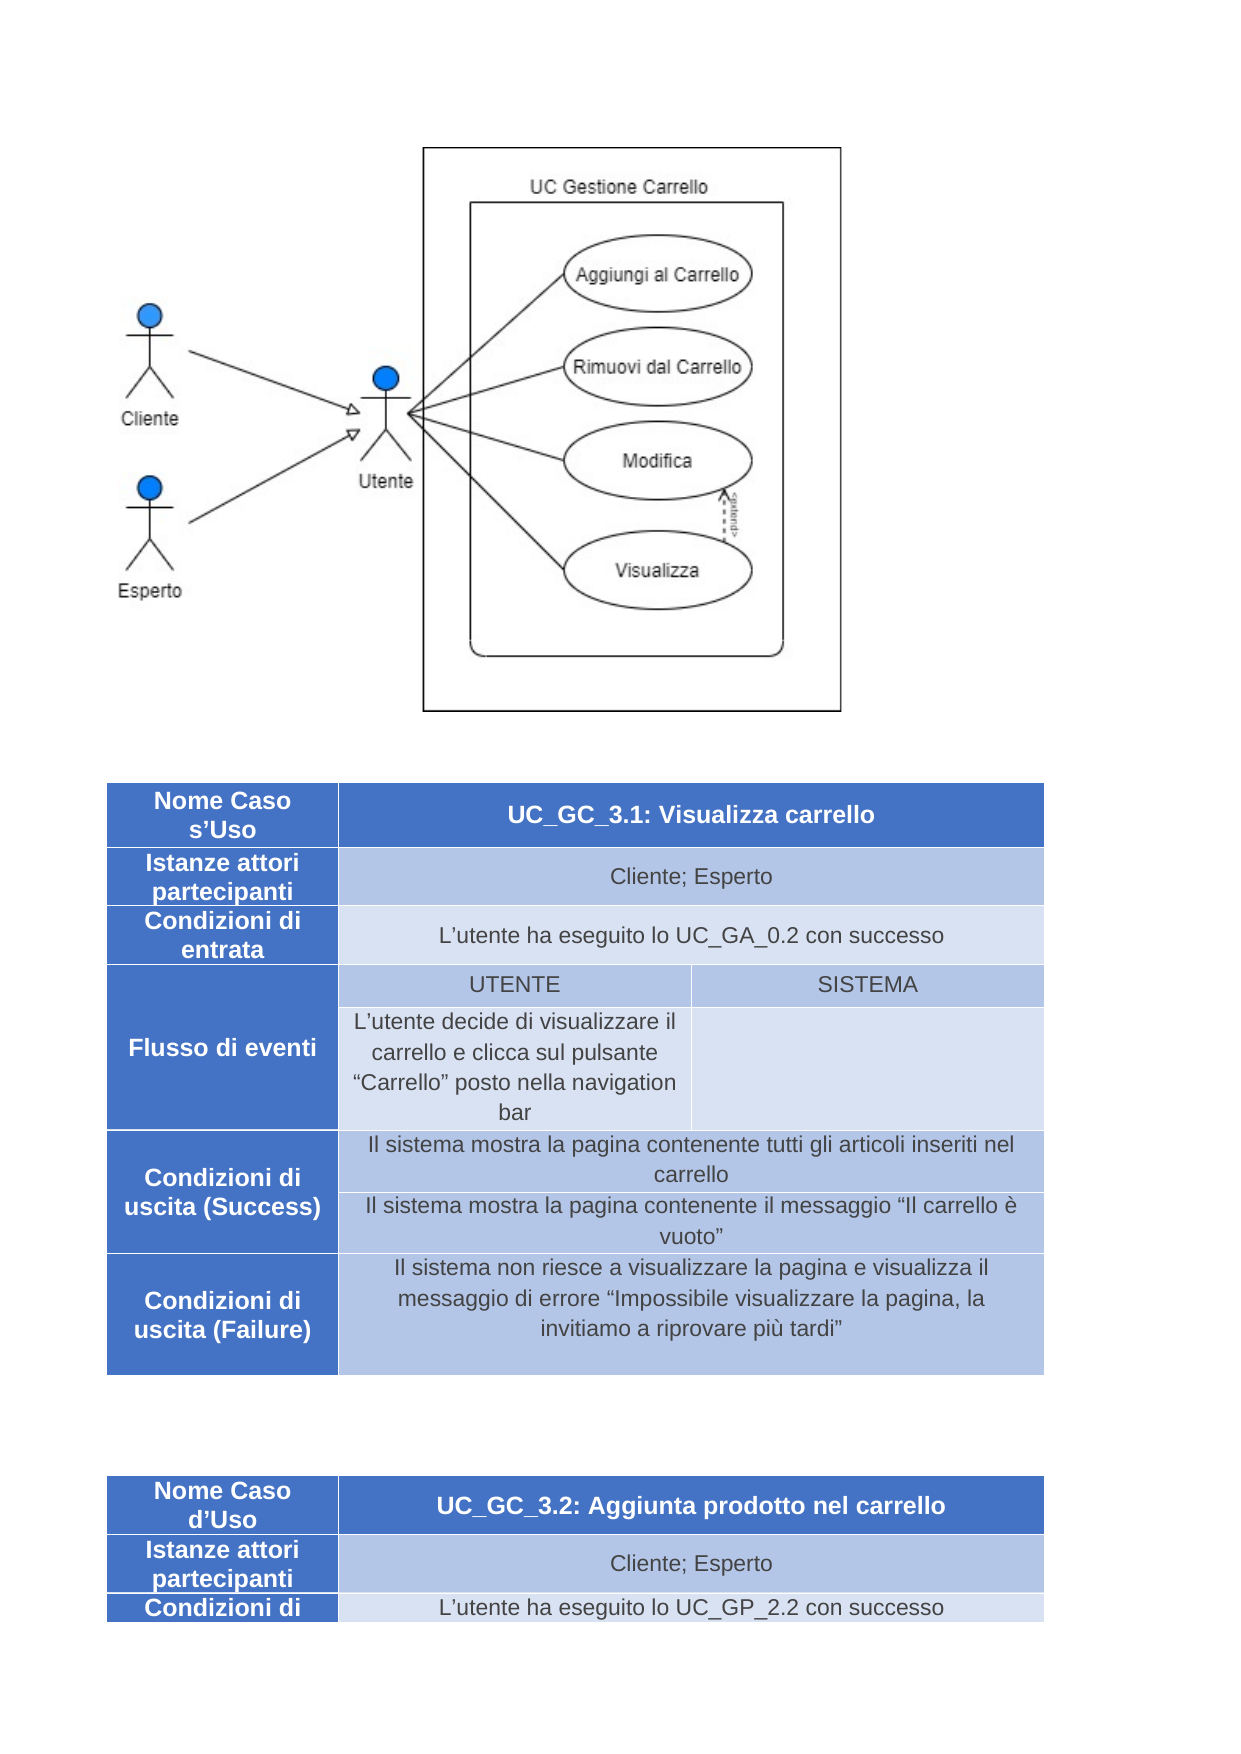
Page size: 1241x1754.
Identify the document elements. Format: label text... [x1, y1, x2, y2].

table_cell Il sistema non riesce a visualizzare la pagina e visualizza il messaggio di errore “Impossibile visualizzare la pagina, la invitiamo a riprovare più tardi” [339, 1254, 1044, 1375]
picture [118, 147, 842, 712]
table_cell SISTEMA [692, 965, 1044, 1007]
table_cell Cliente; Esperto [339, 1535, 1044, 1592]
table_cell Condizioni di uscita (Success) [107, 1131, 338, 1253]
table_cell Condizioni di entrata [107, 906, 338, 964]
table_cell Il sistema mostra la pagina contenente tutti gli articoli inseriti nel carrello [339, 1131, 1044, 1191]
table_cell L’utente decide di visualizzare il carrello e clicca sul pulsante “Carrello” posto nella navigation bar [339, 1008, 691, 1129]
table_cell Condizioni di uscita (Failure) [107, 1254, 338, 1375]
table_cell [339, 1594, 1044, 1622]
table_header Nome Caso s’Uso [107, 783, 338, 847]
table_cell Flusso di eventi [107, 965, 338, 1129]
table_cell Cliente; Esperto [339, 848, 1044, 905]
table_header UC_GC_3.1: Visualizza carrello [339, 783, 1044, 847]
table_cell UTENTE [339, 965, 691, 1007]
table_cell Il sistema mostra la pagina contenente il messaggio “Il carrello è vuoto” [339, 1193, 1044, 1253]
table_cell L’utente ha eseguito lo UC_GA_0.2 con successo [339, 906, 1044, 964]
table_cell Istanze attori partecipanti [107, 1535, 338, 1592]
table_cell [692, 1008, 1044, 1129]
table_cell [107, 1594, 338, 1622]
table_header Nome Caso d’Uso [107, 1476, 338, 1534]
table_header UC_GC_3.2: Aggiunta prodotto nel carrello [339, 1476, 1044, 1534]
table_cell Istanze attori partecipanti [107, 848, 338, 905]
